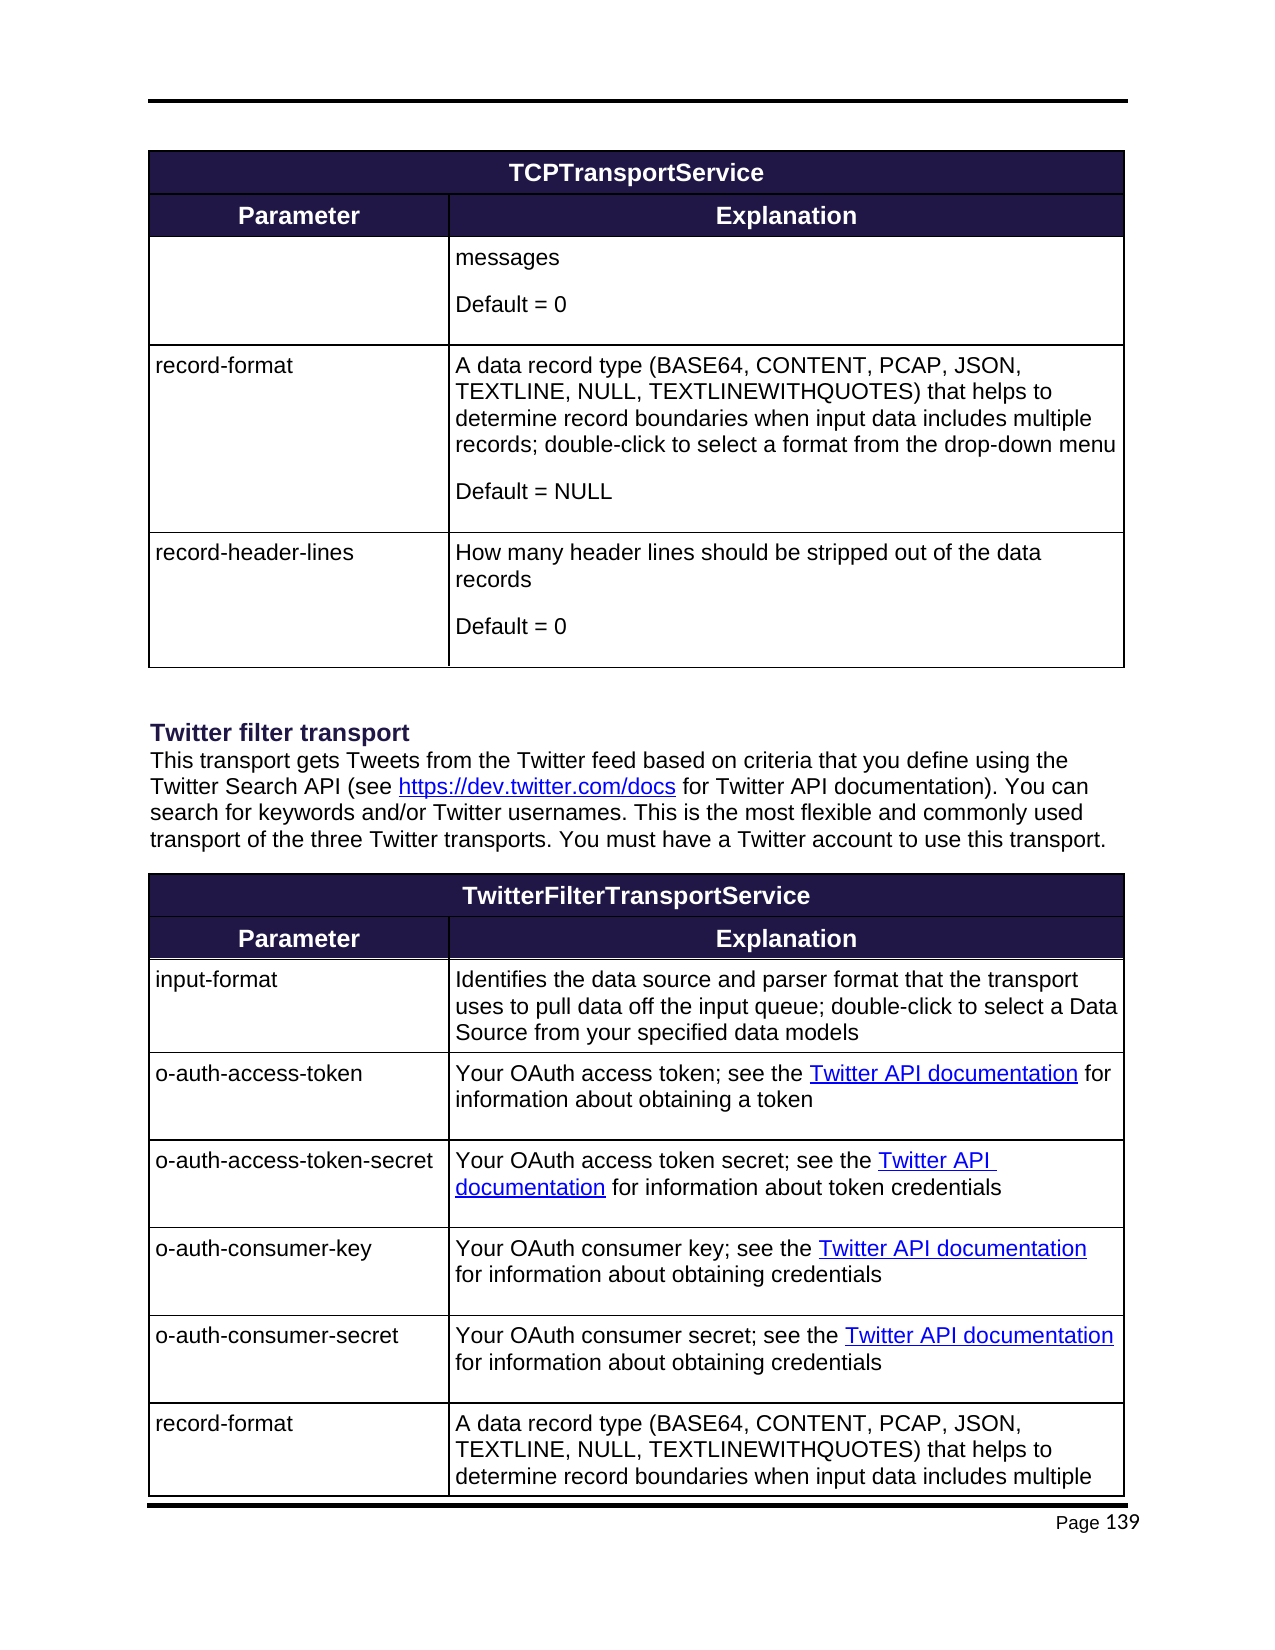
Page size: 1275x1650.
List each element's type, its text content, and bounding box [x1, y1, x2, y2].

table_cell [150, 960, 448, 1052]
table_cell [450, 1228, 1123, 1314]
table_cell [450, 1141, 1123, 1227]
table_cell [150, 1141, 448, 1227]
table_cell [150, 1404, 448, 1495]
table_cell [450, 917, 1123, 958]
subtitle Twitter filter transport [150, 718, 1125, 747]
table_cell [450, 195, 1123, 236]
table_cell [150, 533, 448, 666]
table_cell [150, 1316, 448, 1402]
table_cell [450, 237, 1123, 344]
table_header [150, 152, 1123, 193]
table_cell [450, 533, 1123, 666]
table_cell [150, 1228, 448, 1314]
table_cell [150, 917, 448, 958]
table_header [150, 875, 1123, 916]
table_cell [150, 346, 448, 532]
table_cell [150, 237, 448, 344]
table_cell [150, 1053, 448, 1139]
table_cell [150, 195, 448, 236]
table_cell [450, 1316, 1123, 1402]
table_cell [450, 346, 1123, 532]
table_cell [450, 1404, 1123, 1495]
text This transport gets Tweets from the Twitter feed based on criteria that you define using the Twitter Search API (see https://dev.twitter.com/docs for Twitter API documentation). You can search for keywords and/or Twitter usernames. This is the most flexible and commonly used transport of the three Twitter transports. You must have a Twitter account to use this transport. [150, 747, 1125, 852]
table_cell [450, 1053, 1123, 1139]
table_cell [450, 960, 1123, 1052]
